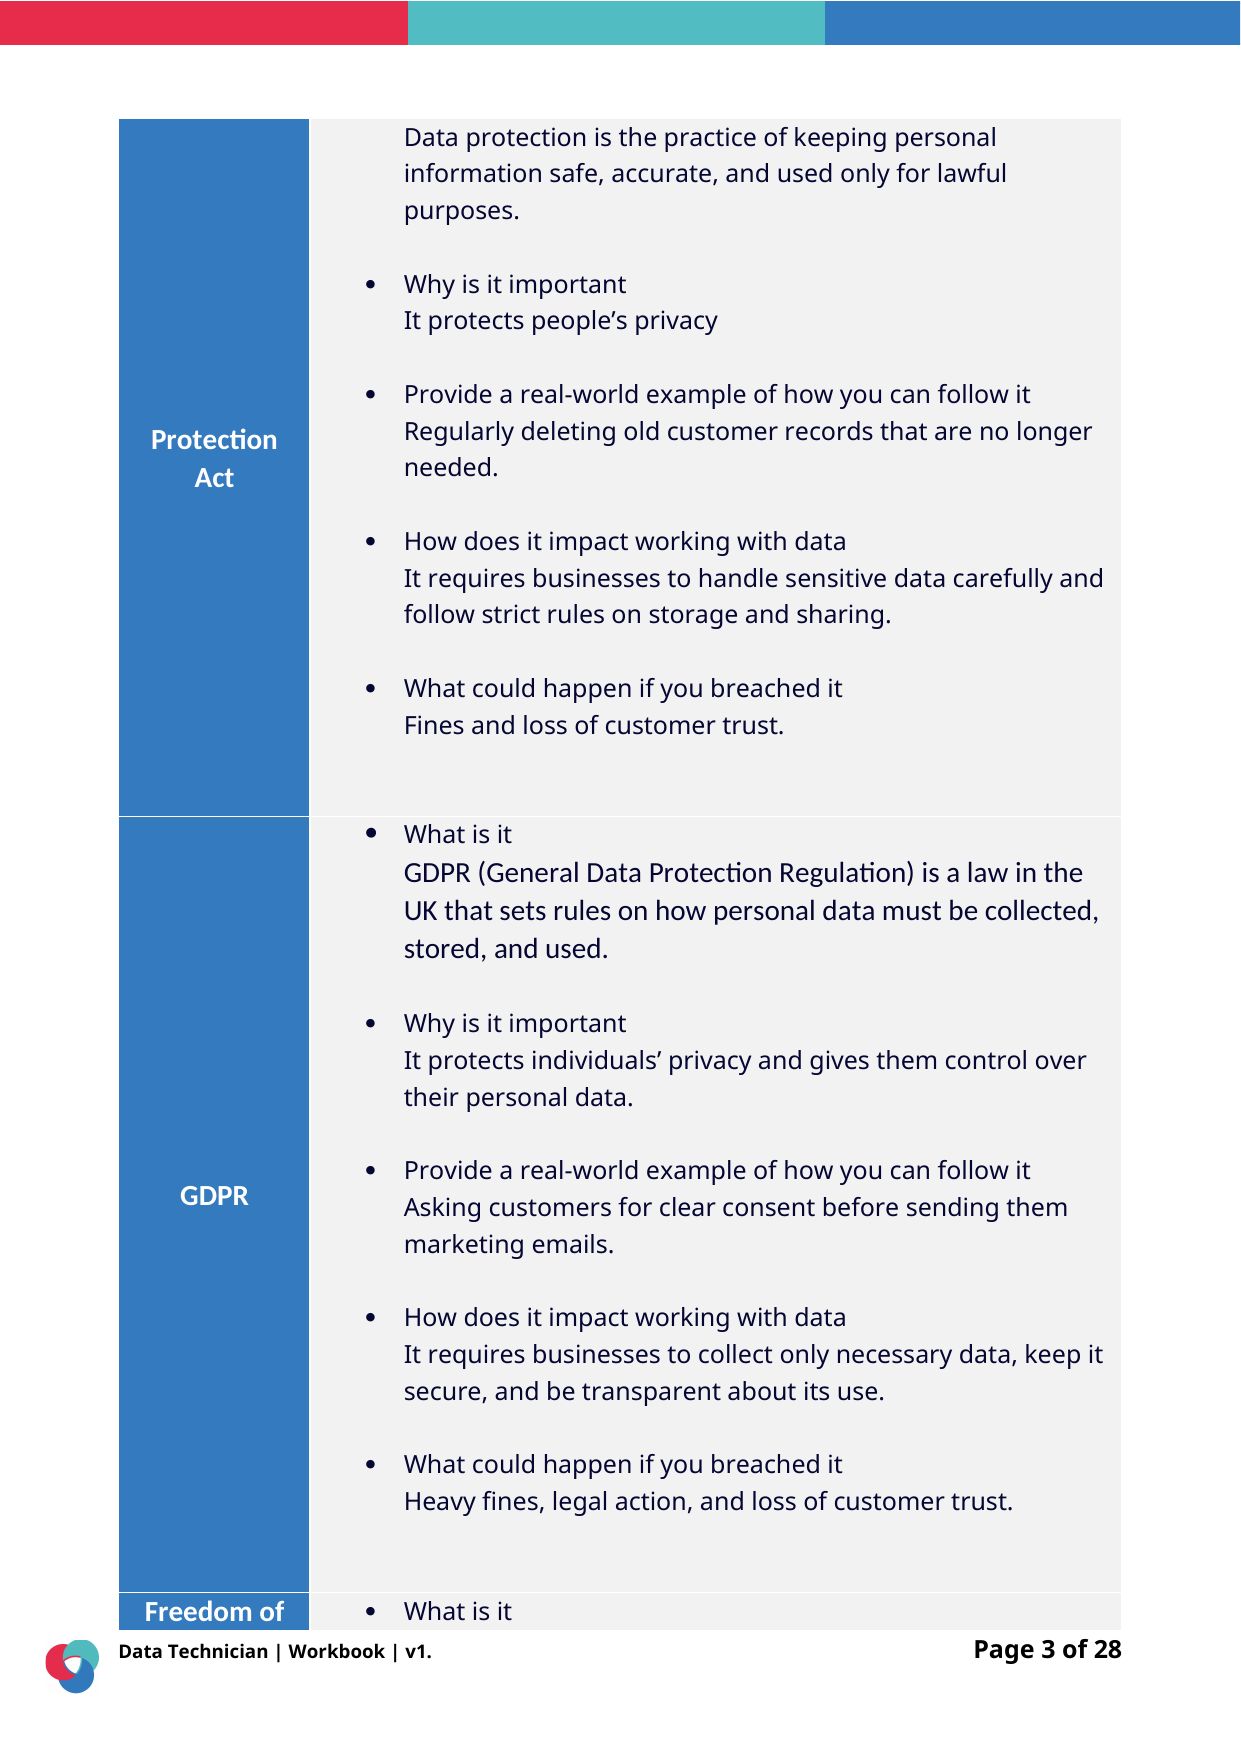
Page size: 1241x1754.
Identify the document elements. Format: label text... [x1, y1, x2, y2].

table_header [311, 119, 1121, 816]
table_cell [119, 1593, 309, 1630]
picture [45, 1640, 100, 1694]
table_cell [311, 1593, 1121, 1630]
table_cell GDPR [119, 817, 309, 1592]
table_header Data Protection Act [119, 119, 309, 816]
table_cell What is it GDPR (General Data Protection Regulation) is a law in the UK that sets rules on how personal data must be collected, stored, and used. Why is it important It protects individuals’ privacy and gives them control over their personal data. Provide a real-world example of how you can follow it Asking customers for clear consent before sending them marketing emails. How does it impact working with data It requires businesses to collect only necessary data, keep it secure, and be transparent about its use. What could happen if you breached it Heavy fines, legal action, and loss of customer trust. [311, 817, 1121, 1592]
